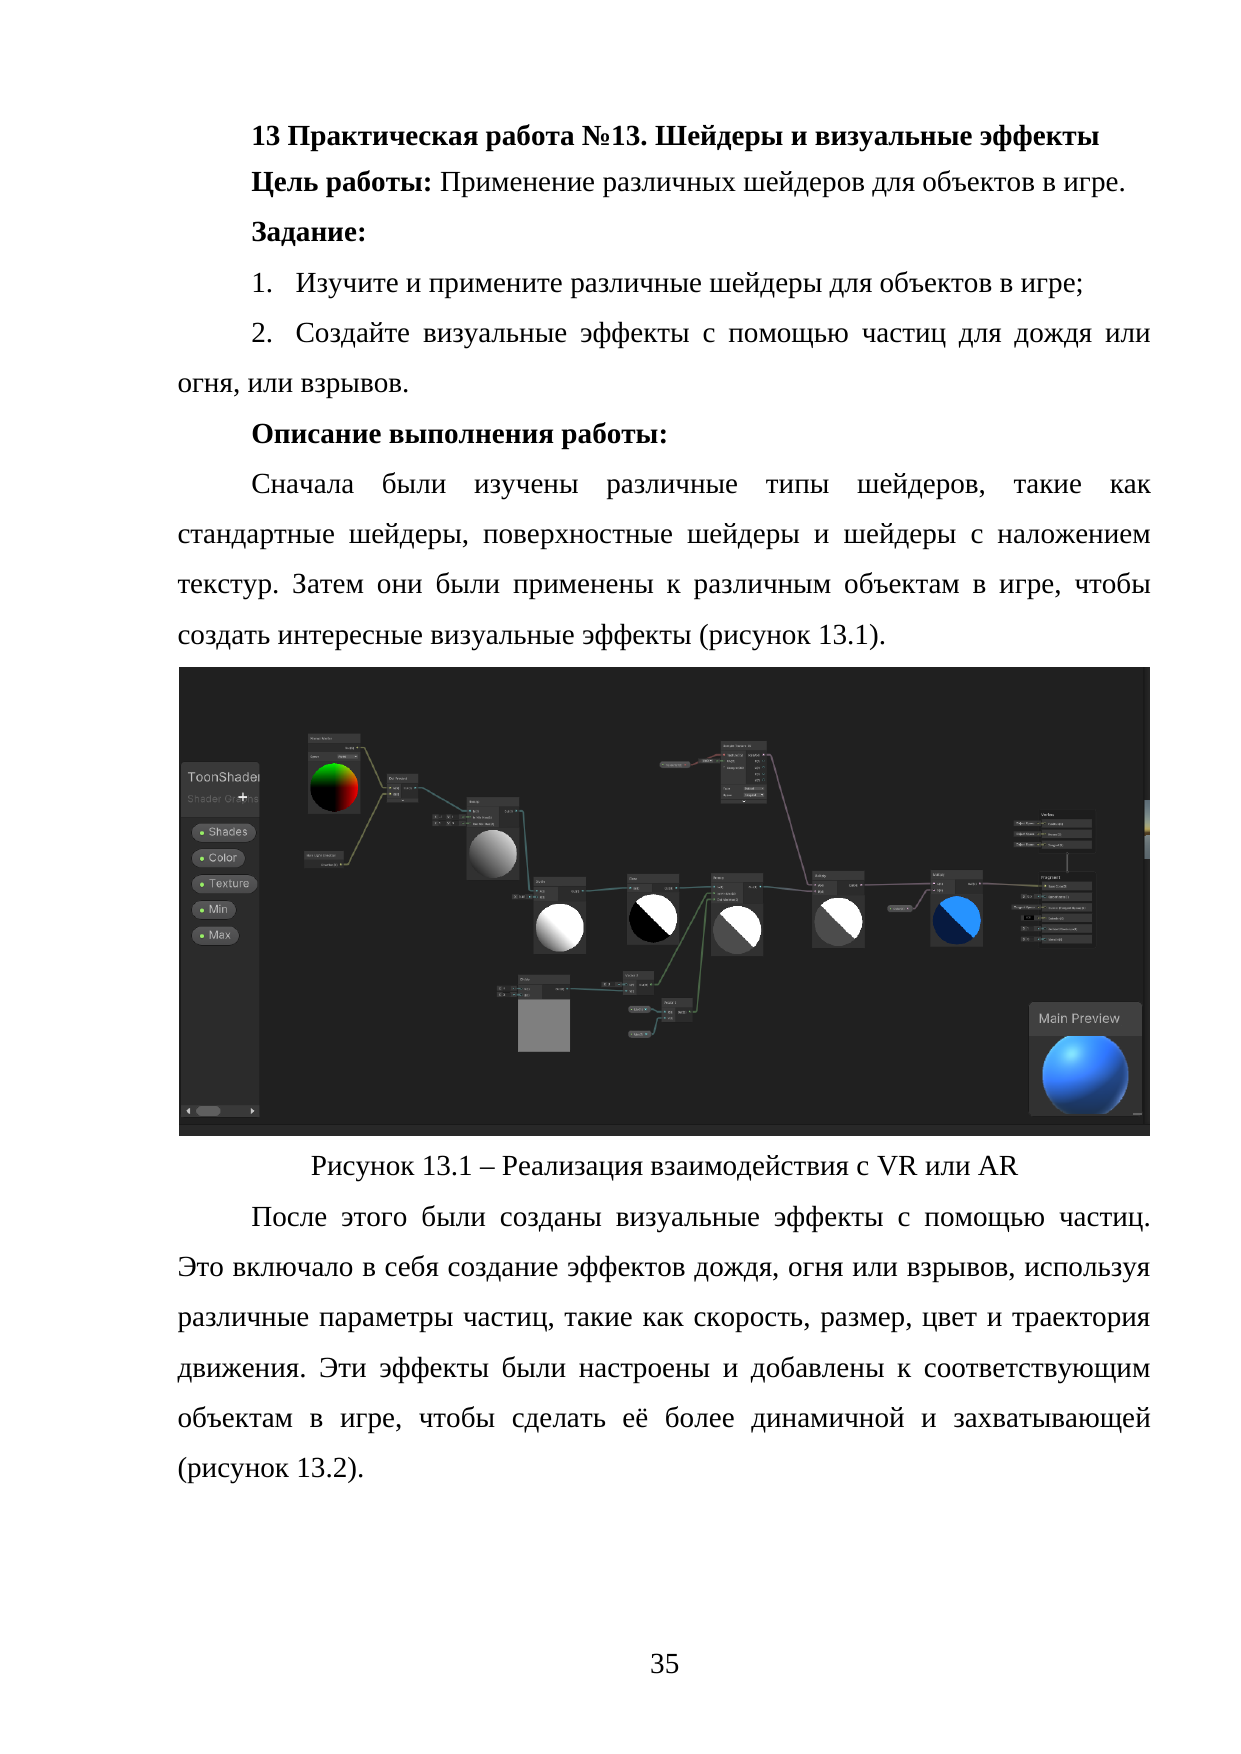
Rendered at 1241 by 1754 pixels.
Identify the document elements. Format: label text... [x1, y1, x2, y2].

text Задание: [177, 214, 1152, 248]
text Сначала были изучены различные типы шейдеров, такие как стандартные шейдеры, поверхностные шейдеры и шейдеры с наложением текстур. Затем они были применены к различным объектам в игре, чтобы создать интересные визуальные эффекты (рисунок 13.1). [177, 466, 1152, 651]
list Изучите и примените различные шейдеры для объектов в игре; [177, 265, 1152, 298]
picture [179, 667, 1150, 1136]
subtitle Практическая работа №13. Шейдеры и визуальные эффекты [177, 118, 1152, 152]
text Рисунок 13.1 – Реализация взаимодействия с VR или AR [177, 1148, 1152, 1182]
text Цель работы: Применение различных шейдеров для объектов в игре. [177, 164, 1152, 198]
list Описание выполнения работы: [251, 416, 1152, 449]
list Создайте визуальные эффекты с помощью частиц для дождя или огня, или взрывов. [177, 315, 1152, 399]
text После этого были созданы визуальные эффекты с помощью частиц. Это включало в себя создание эффектов дождя, огня или взрывов, используя различные параметры частиц, такие как скорость, размер, цвет и траектория движения. Эти эффекты были настроены и добавлены к соответствующим объектам в игре, чтобы сделать её более динамичной и захватывающей (рисунок 13.2). [177, 1199, 1152, 1484]
